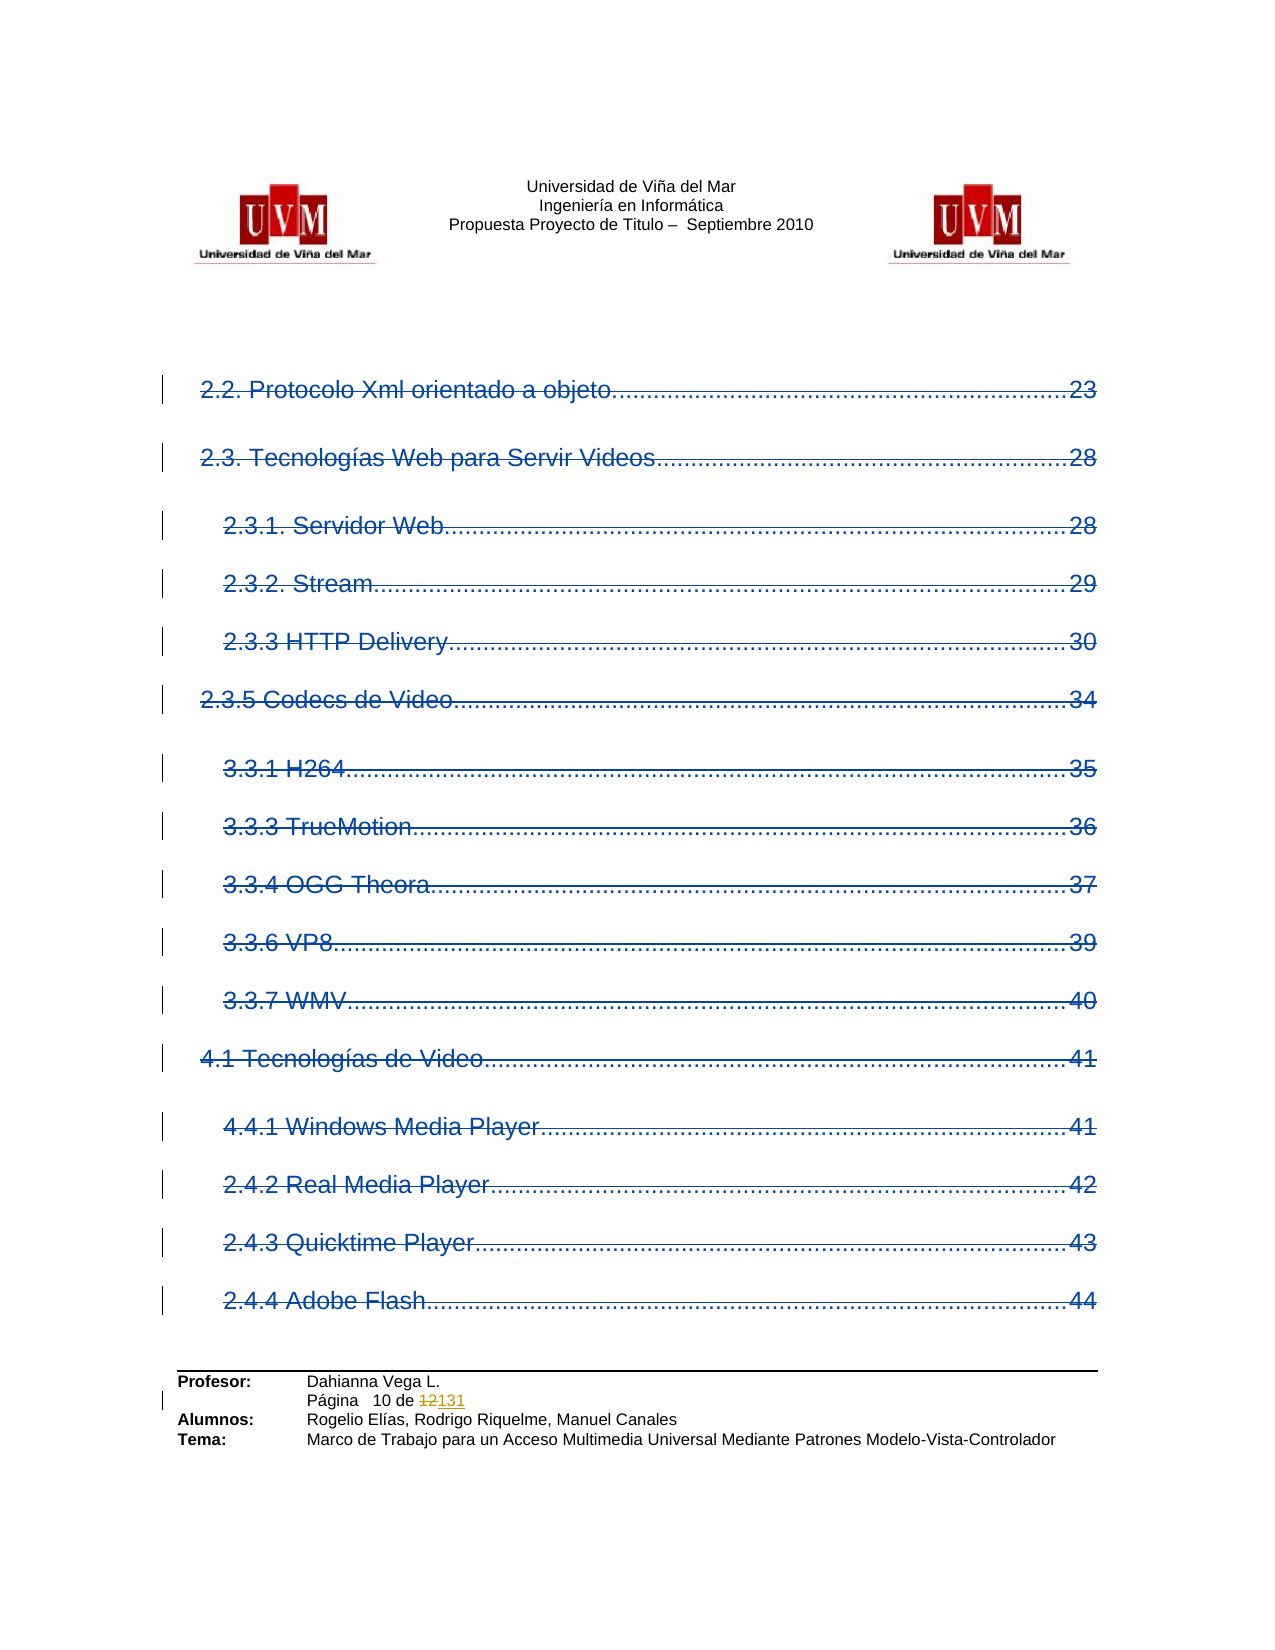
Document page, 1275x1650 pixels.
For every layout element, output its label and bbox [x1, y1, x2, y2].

picture [871, 176, 1084, 267]
picture [177, 176, 390, 267]
